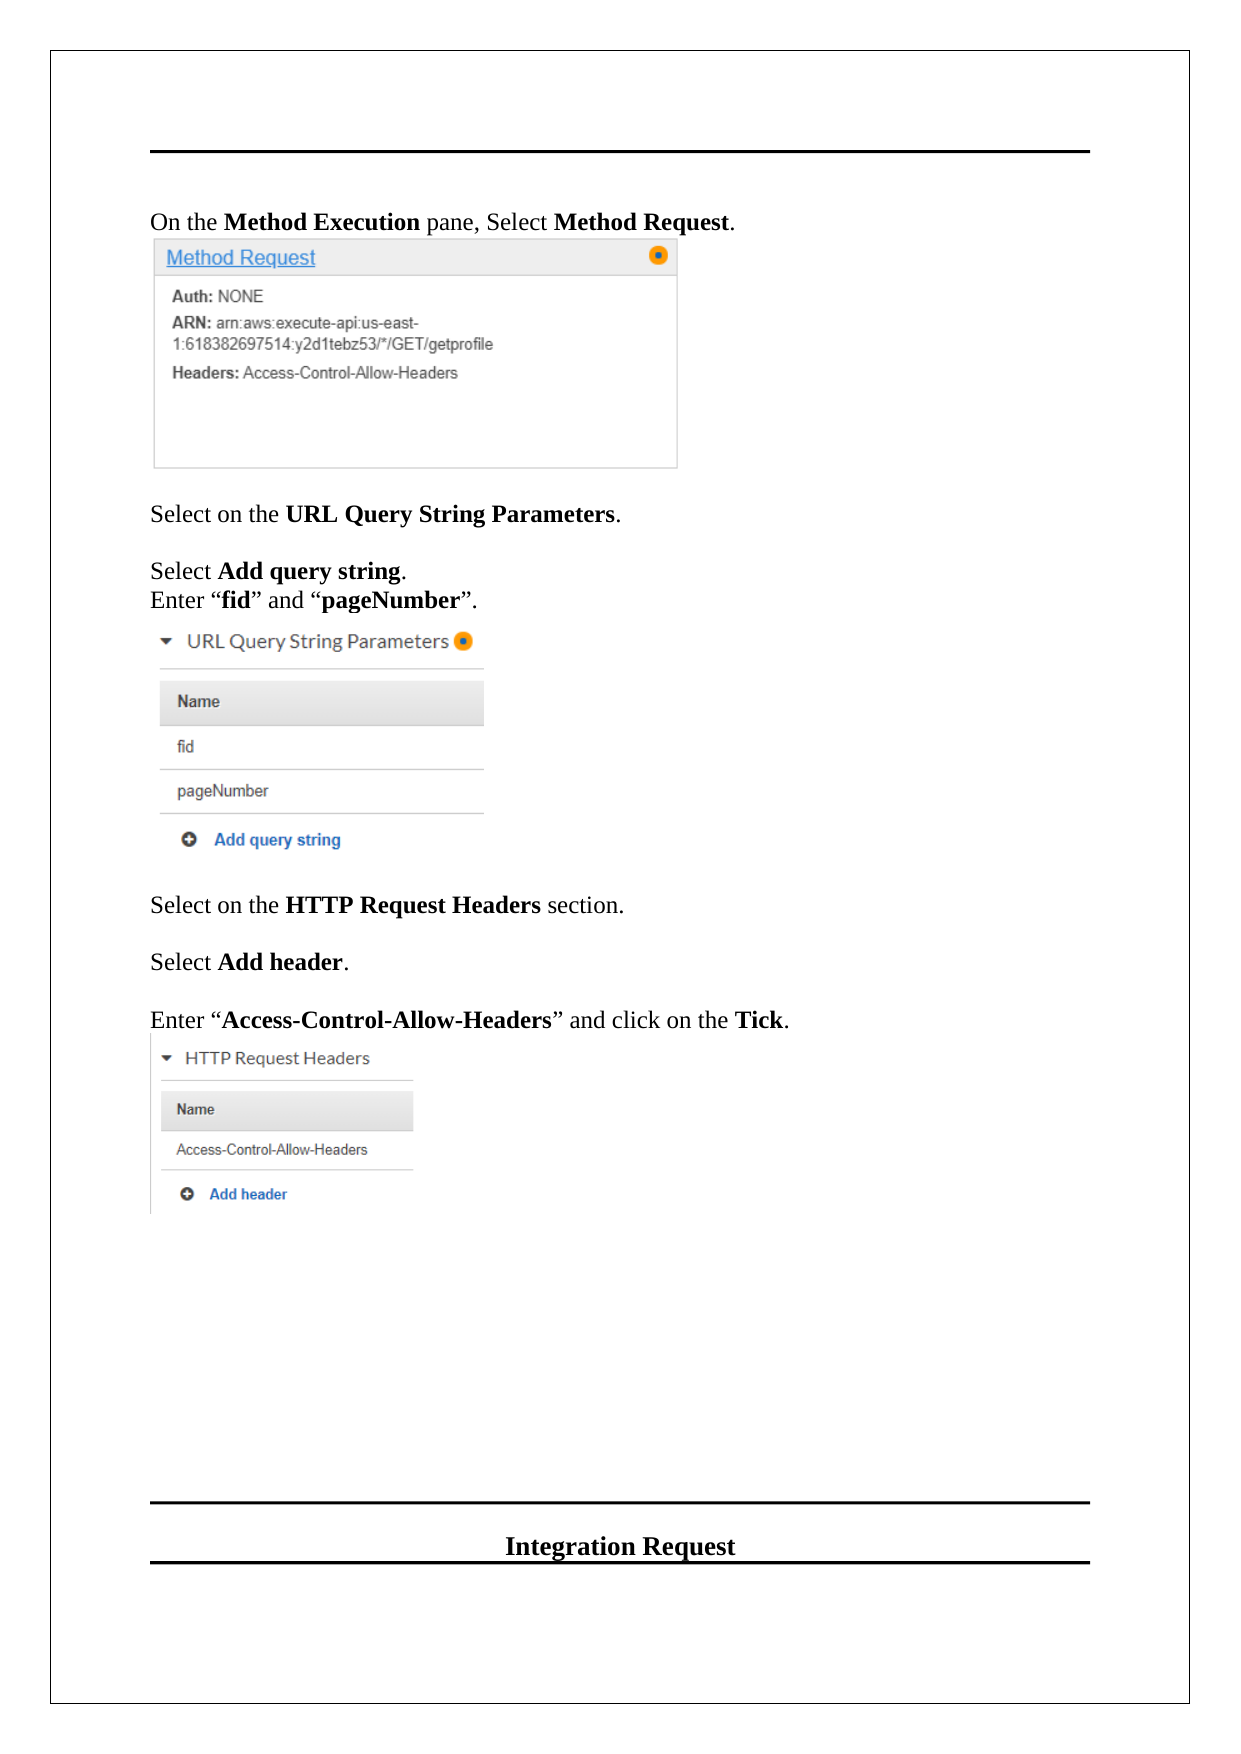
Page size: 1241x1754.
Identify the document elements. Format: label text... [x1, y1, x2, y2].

picture [150, 236, 678, 470]
text Select on the HTTP Request Headers section. [150, 890, 1090, 919]
text Enter “Access-Control-Allow-Headers” and click on the Tick. [150, 1005, 1090, 1034]
text On the Method Execution pane, Select Method Request. [150, 207, 1090, 236]
picture [150, 1033, 414, 1214]
text Select Add query string. [150, 556, 1090, 585]
text Integration Request [150, 1530, 1090, 1561]
text Enter “fid” and “pageNumber”. [150, 585, 1090, 614]
picture [150, 613, 484, 862]
text Select Add header. [150, 947, 1090, 976]
text Select on the URL Query String Parameters. [150, 499, 1090, 527]
